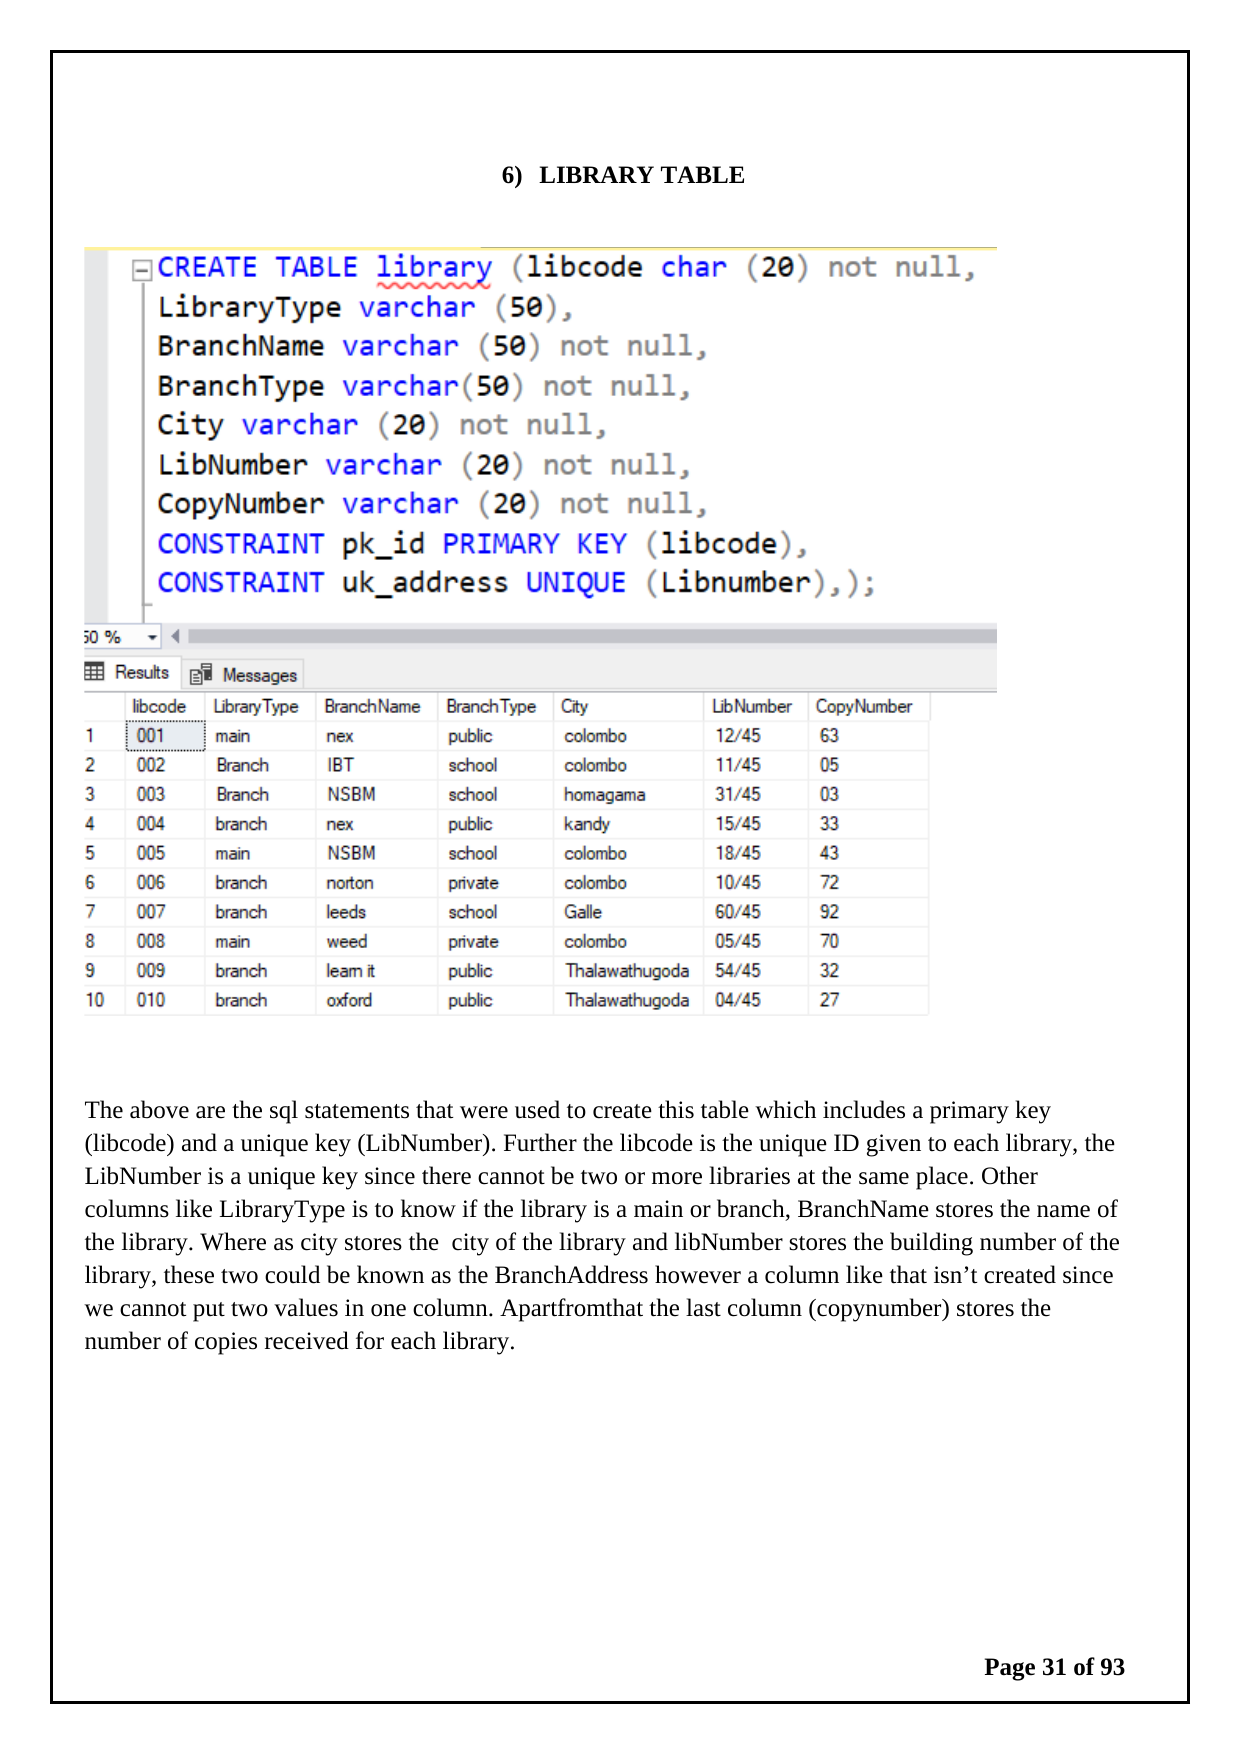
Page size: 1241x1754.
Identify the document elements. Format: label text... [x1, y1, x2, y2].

text The above are the sql statements that were used to create this table which includes a primary key (libcode) and a unique key (LibNumber). Further the libcode is the unique ID given to each library, the LibNumber is a unique key since there cannot be two or more libraries at the same place. Other columns like LibraryType is to know if the library is a main or branch, BranchName stores the name of the library. Where as city stores the city of the library and libNumber stores the building number of the library, these two could be known as the BranchAddress however a column like that isn’t created since we cannot put two values in one column. Apartfromthat the last column (copynumber) stores the number of copies received for each library. [84, 1095, 1125, 1354]
picture [84, 247, 997, 1016]
subtitle LIBRARY TABLE [122, 160, 1125, 189]
